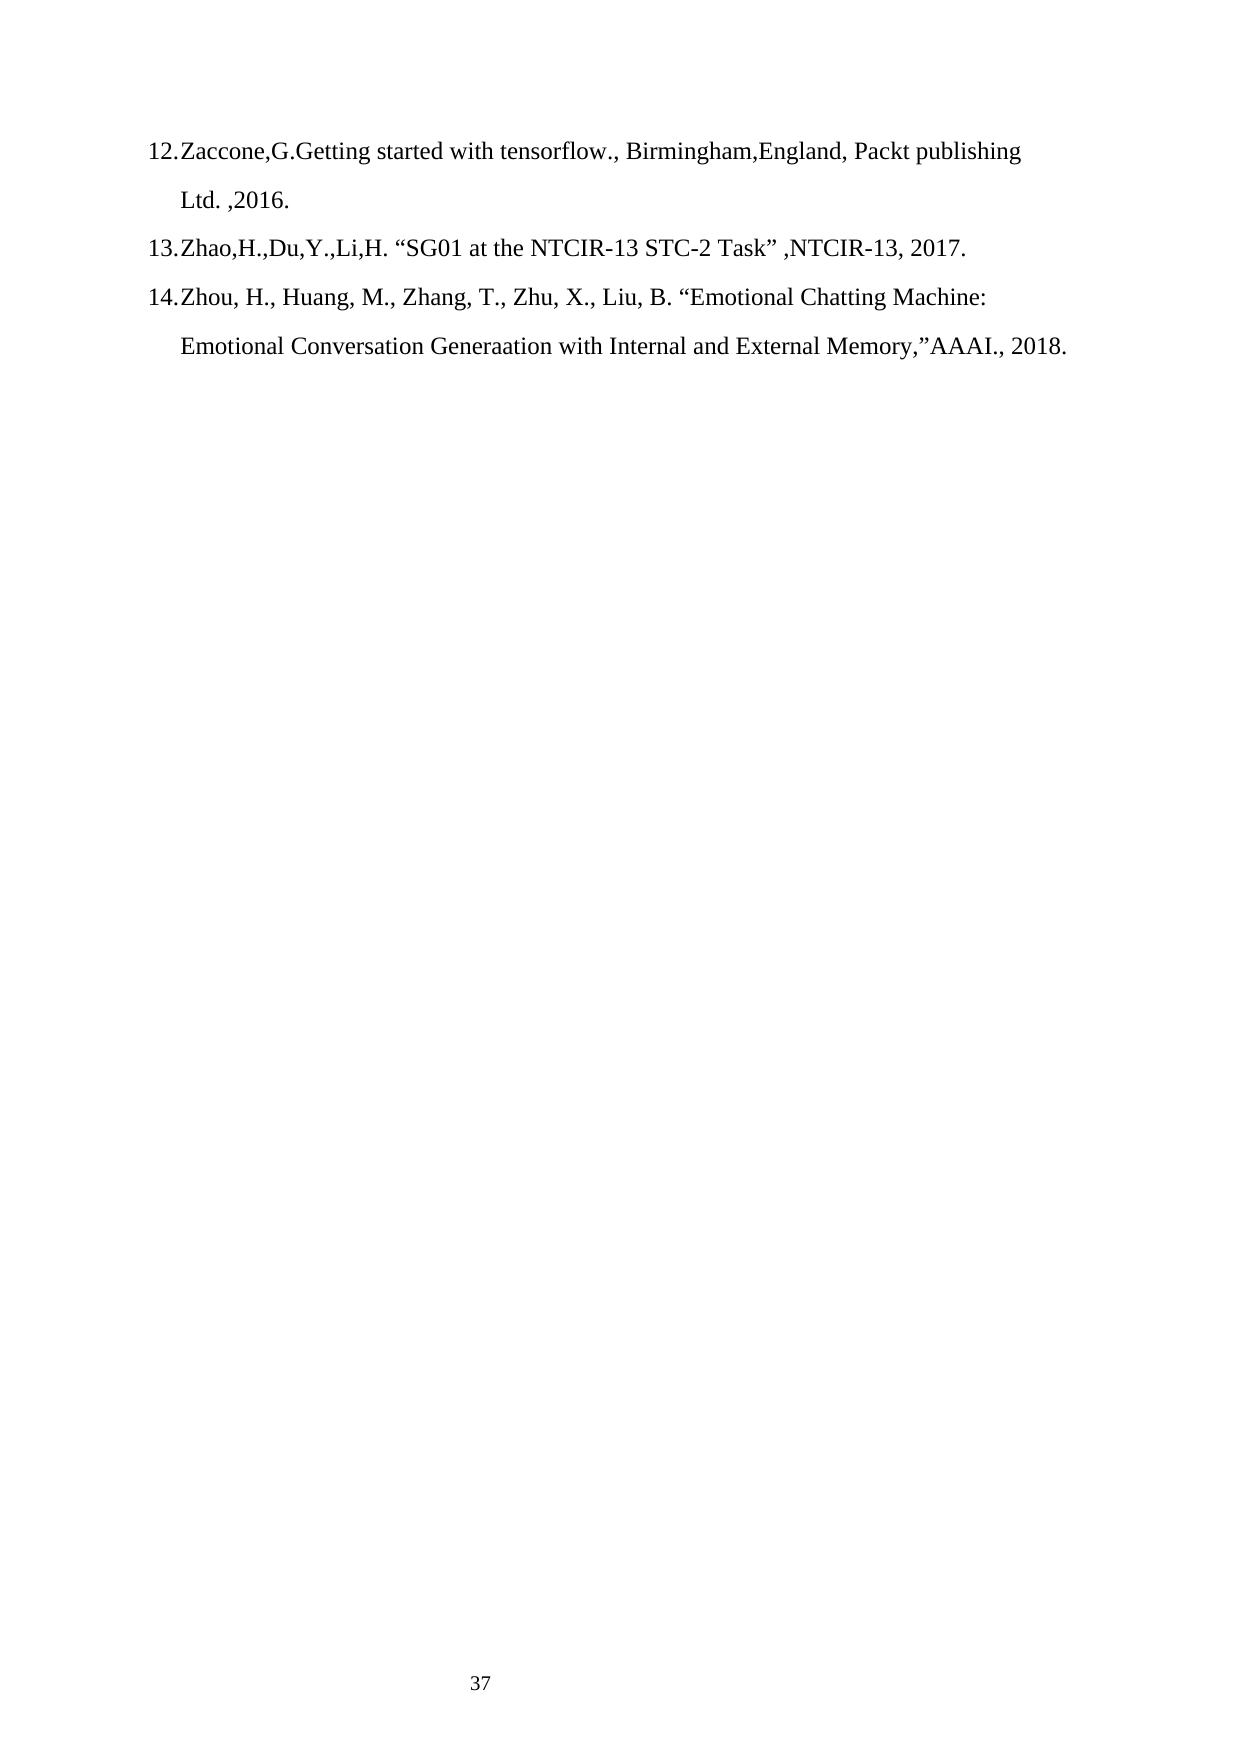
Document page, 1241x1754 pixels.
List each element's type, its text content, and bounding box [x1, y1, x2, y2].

list Zhao,H.,Du,Y.,Li,H. “SG01 at the NTCIR-13 STC-2 Task” ,NTCIR-13, 2017. [148, 233, 1092, 262]
list Zaccone,G.Getting started with tensorflow., Birmingham,England, Packt publishing Ltd. ,2016. [148, 136, 1092, 213]
list Zhou, H., Huang, M., Zhang, T., Zhu, X., Liu, B. “Emotional Chatting Machine: Emotional Conversation Generaation with Internal and External Memory,”AAAI., 2018. [148, 282, 1092, 360]
